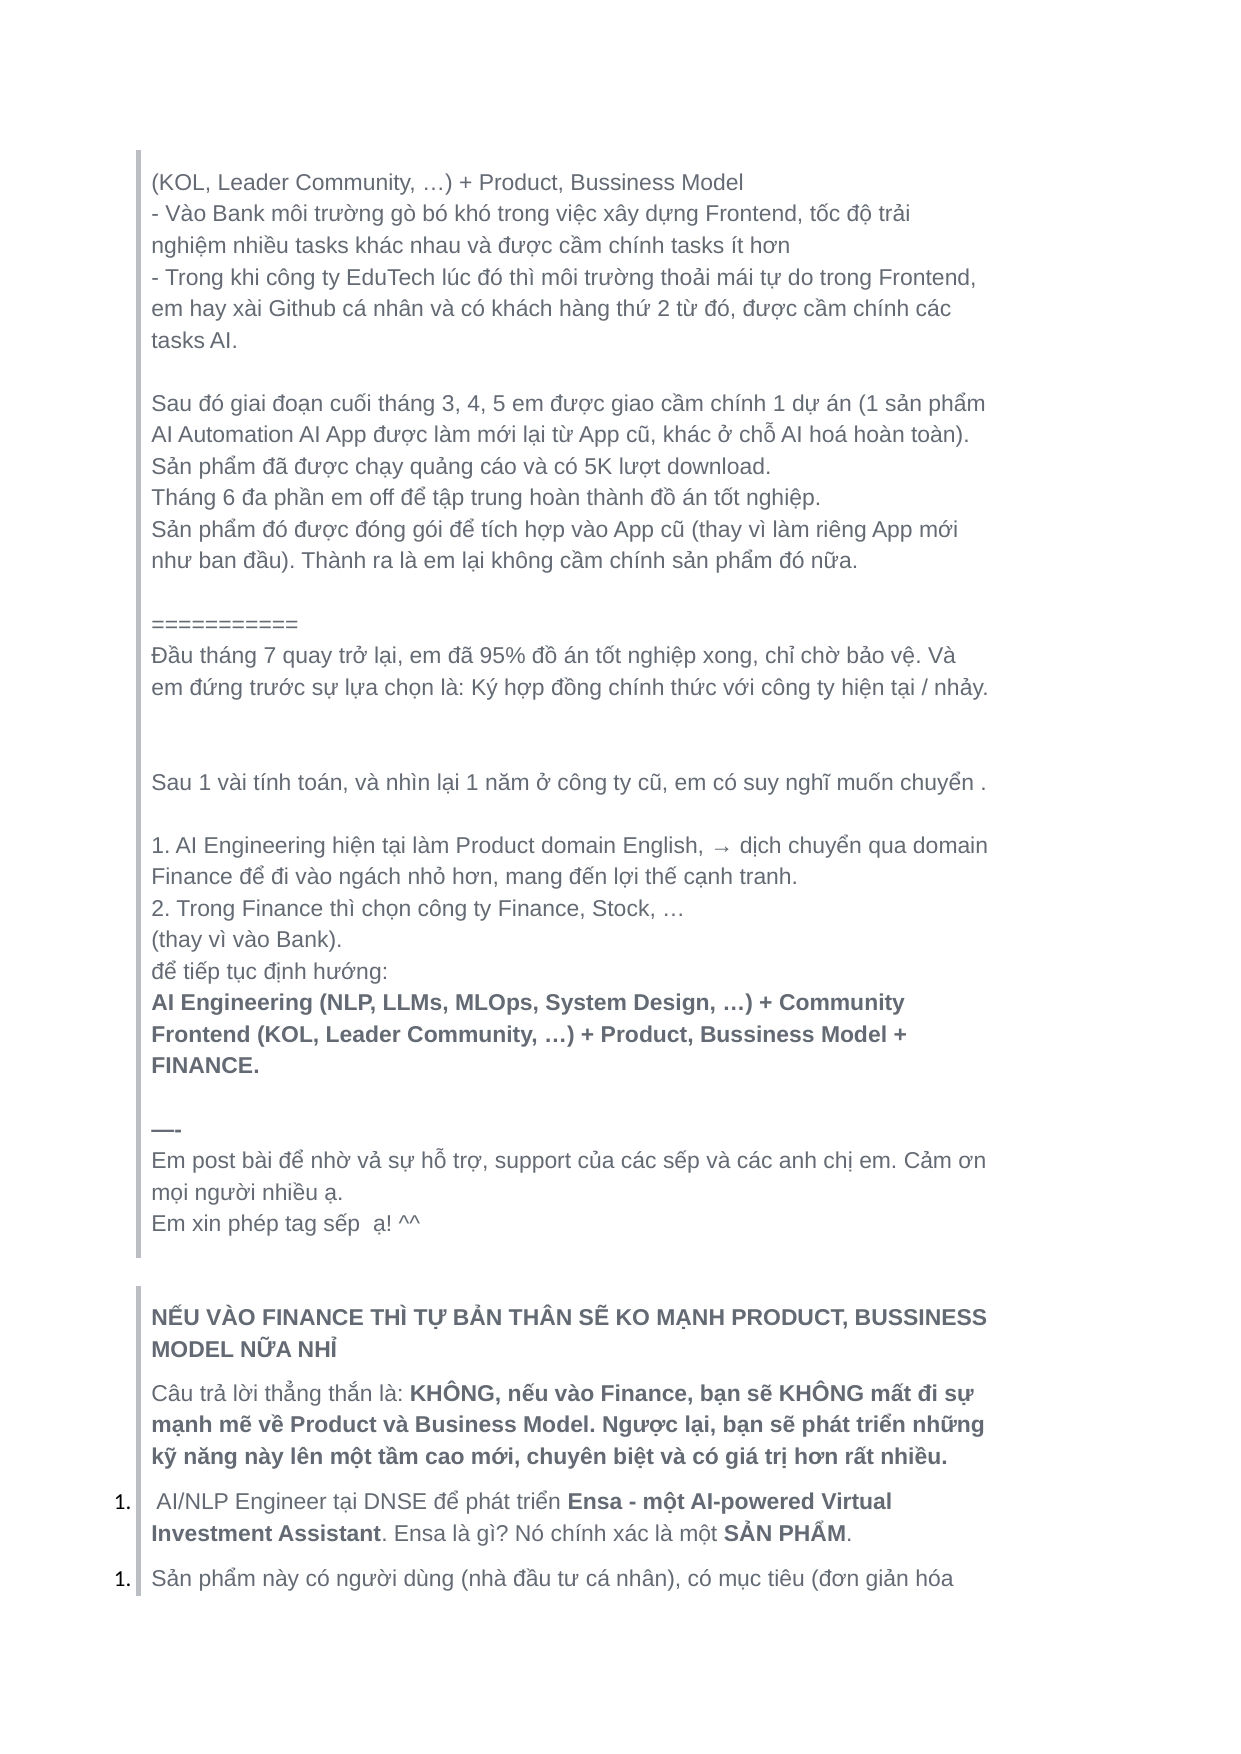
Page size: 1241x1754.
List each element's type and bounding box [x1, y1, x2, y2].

table_header [141, 150, 1001, 1257]
table_header [141, 1286, 1001, 1596]
